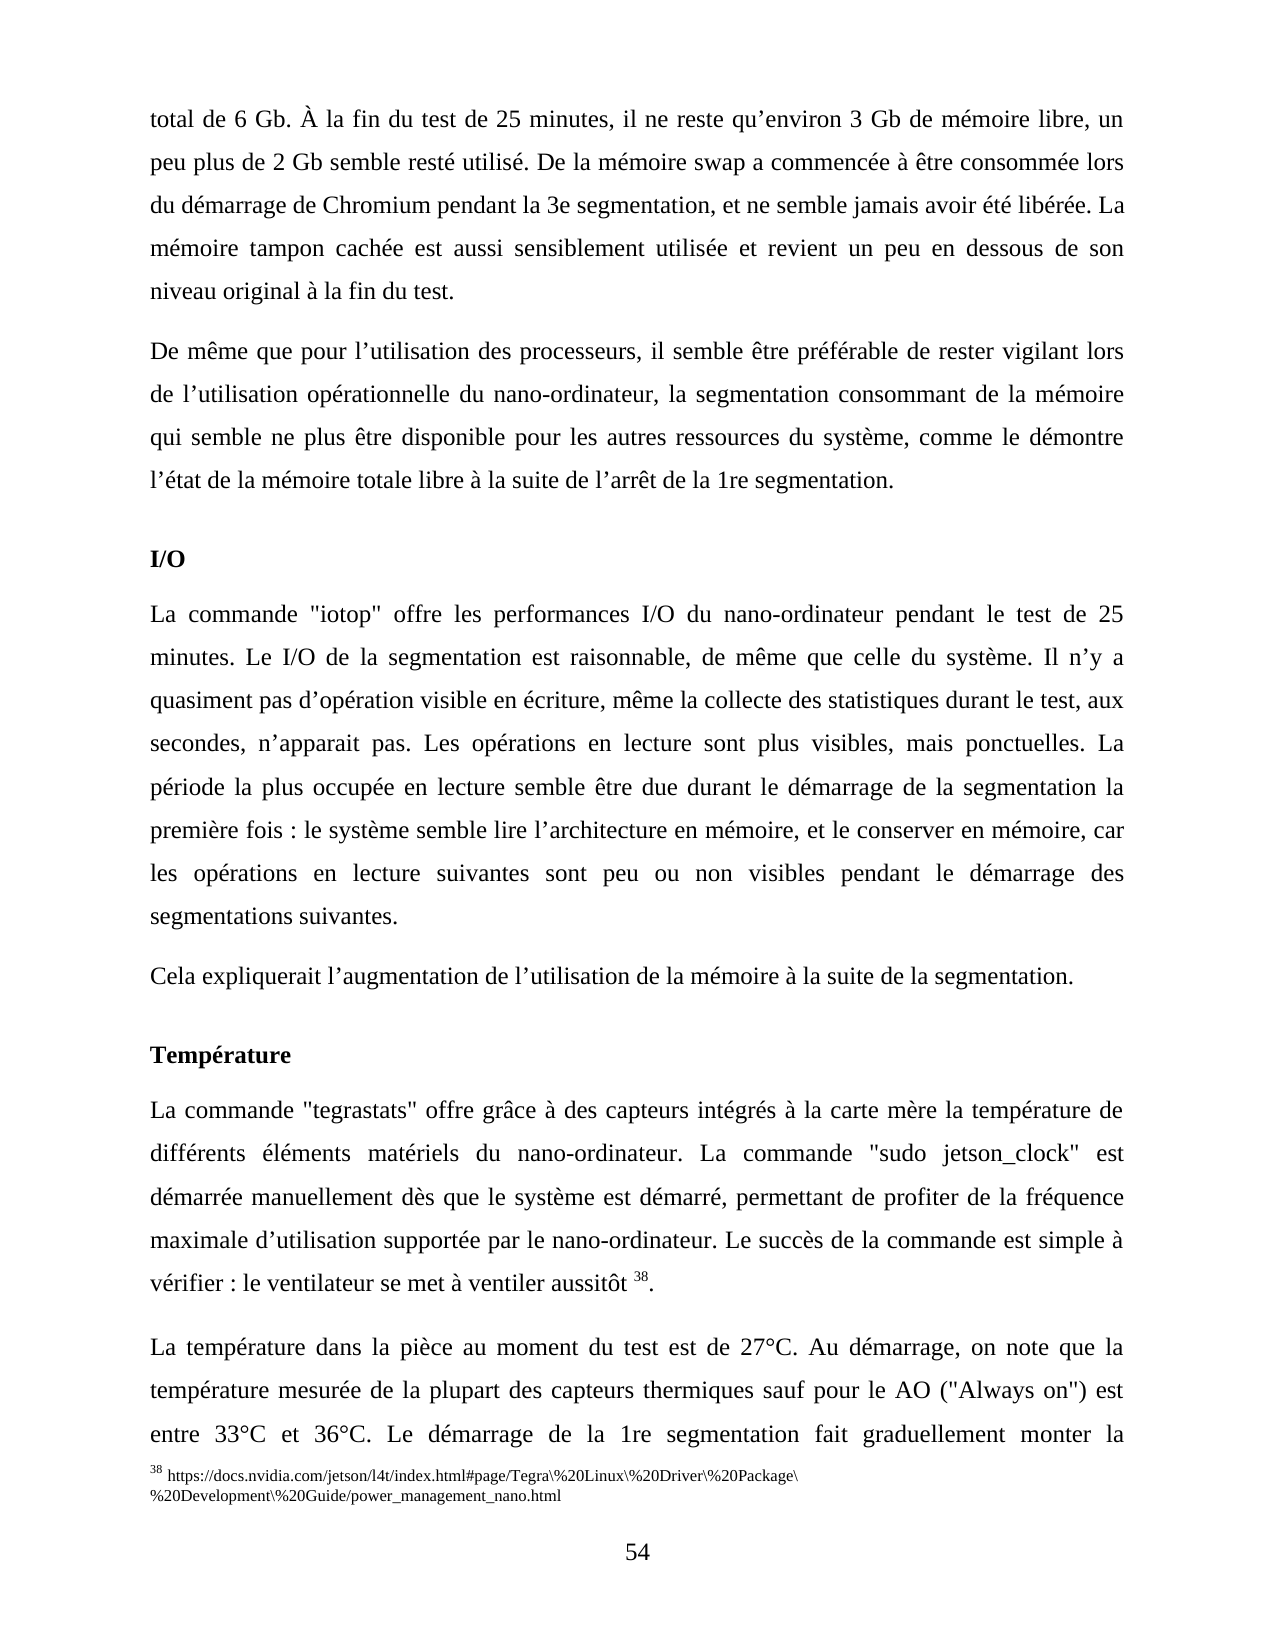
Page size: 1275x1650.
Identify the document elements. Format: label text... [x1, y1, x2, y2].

text Cela expliquerait l’augmentation de l’utilisation de la mémoire à la suite de la segmentation. [150, 961, 1125, 989]
text La commande "iotop" offre les performances I/O du nano-ordinateur pendant le test de 25 minutes. Le I/O de la segmentation est raisonnable, de même que celle du système. Il n’y a quasiment pas d’opération visible en écriture, même la collecte des statistiques durant le test, aux secondes, n’apparait pas. Les opérations en lecture sont plus visibles, mais ponctuelles. La période la plus occupée en lecture semble être due durant le démarrage de la segmentation la première fois : le système semble lire l’architecture en mémoire, et le conserver en mémoire, car les opérations en lecture suivantes sont peu ou non visibles pendant le démarrage des segmentations suivantes. [150, 599, 1125, 930]
text De même que pour l’utilisation des processeurs, il semble être préférable de rester vigilant lors de l’utilisation opérationnelle du nano-ordinateur, la segmentation consommant de la mémoire qui semble ne plus être disponible pour les autres ressources du système, comme le démontre l’état de la mémoire totale libre à la suite de l’arrêt de la 1re segmentation. [150, 336, 1125, 494]
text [150, 1332, 1125, 1447]
text Température [149, 1040, 1125, 1069]
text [150, 104, 1125, 305]
text La commande "tegrastats" offre grâce à des capteurs intégrés à la carte mère la température de différents éléments matériels du nano-ordinateur. La commande "sudo jetson_clock" est démarrée manuellement dès que le système est démarré, permettant de profiter de la fréquence maximale d’utilisation supportée par le nano-ordinateur. Le succès de la commande est simple à vérifier : le ventilateur se met à ventiler aussitôt . [150, 1095, 1125, 1297]
text I/O [149, 544, 1125, 573]
